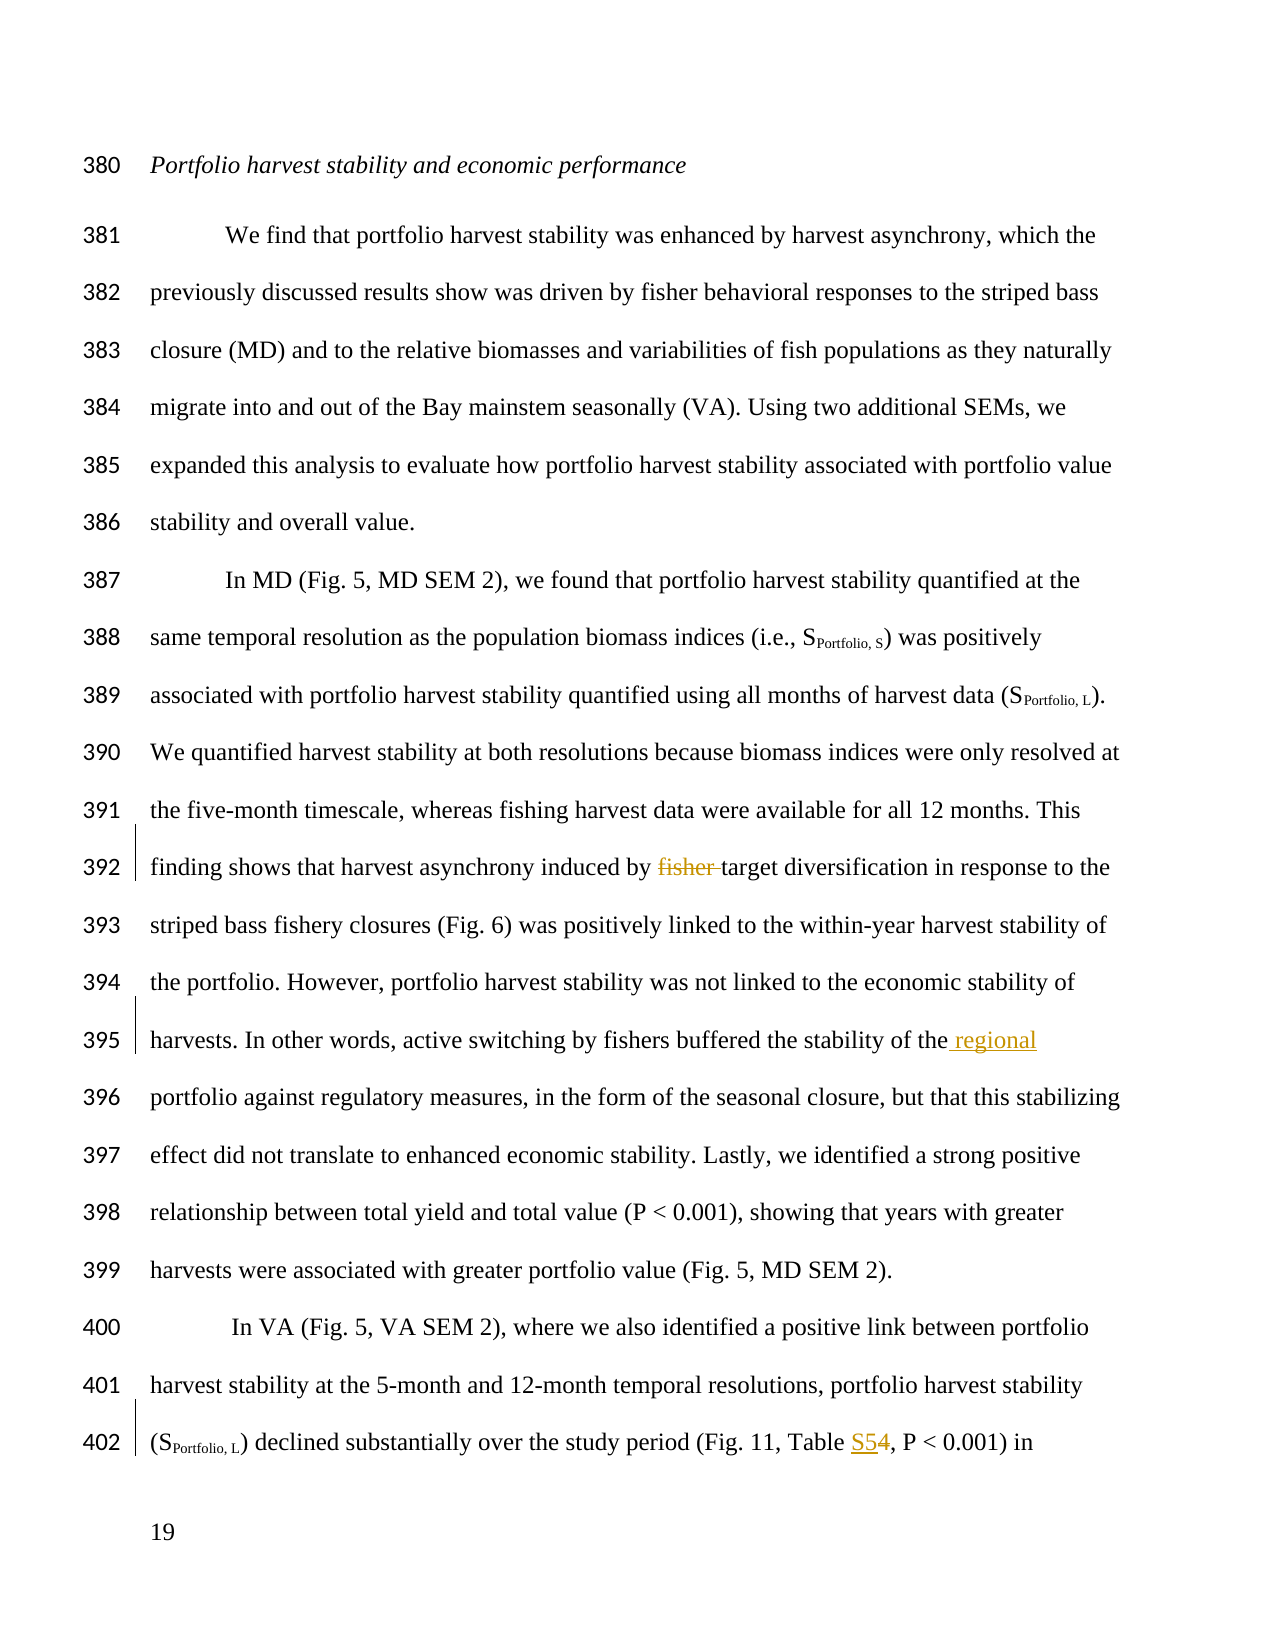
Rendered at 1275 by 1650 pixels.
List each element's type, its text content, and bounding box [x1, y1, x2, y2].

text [150, 1312, 1125, 1456]
text In MD (Fig. 5, MD SEM 2), we found that portfolio harvest stability quantified at the same temporal resolution as the population biomass indices (i.e., SPortfolio, S) was positively associated with portfolio harvest stability quantified using all months of harvest data (SPortfolio, L). We quantified harvest stability at both resolutions because biomass indices were only resolved at the five-month timescale, whereas fishing harvest data were available for all 12 months. This finding shows that harvest asynchrony induced by target diversification in response to the striped bass fishery closures (Fig. 6) was positively linked to the within-year harvest stability of the portfolio. However, portfolio harvest stability was not linked to the economic stability of harvests. In other words, active switching by fishers buffered the stability of the portfolio against regulatory measures, in the form of the seasonal closure, but that this stabilizing effect did not translate to enhanced economic stability. Lastly, we identified a strong positive relationship between total yield and total value (P < 0.001), showing that years with greater harvests were associated with greater portfolio value (Fig. 5, MD SEM 2). [150, 565, 1125, 1284]
text We find that portfolio harvest stability was enhanced by harvest asynchrony, which the previously discussed results show was driven by fisher behavioral responses to the striped bass closure (MD) and to the relative biomasses and variabilities of fish populations as they naturally migrate into and out of the Bay mainstem seasonally (VA). Using two additional SEMs, we expanded this analysis to evaluate how portfolio harvest stability associated with portfolio value stability and overall value. [150, 220, 1125, 536]
subtitle Portfolio harvest stability and economic performance [150, 150, 1125, 179]
